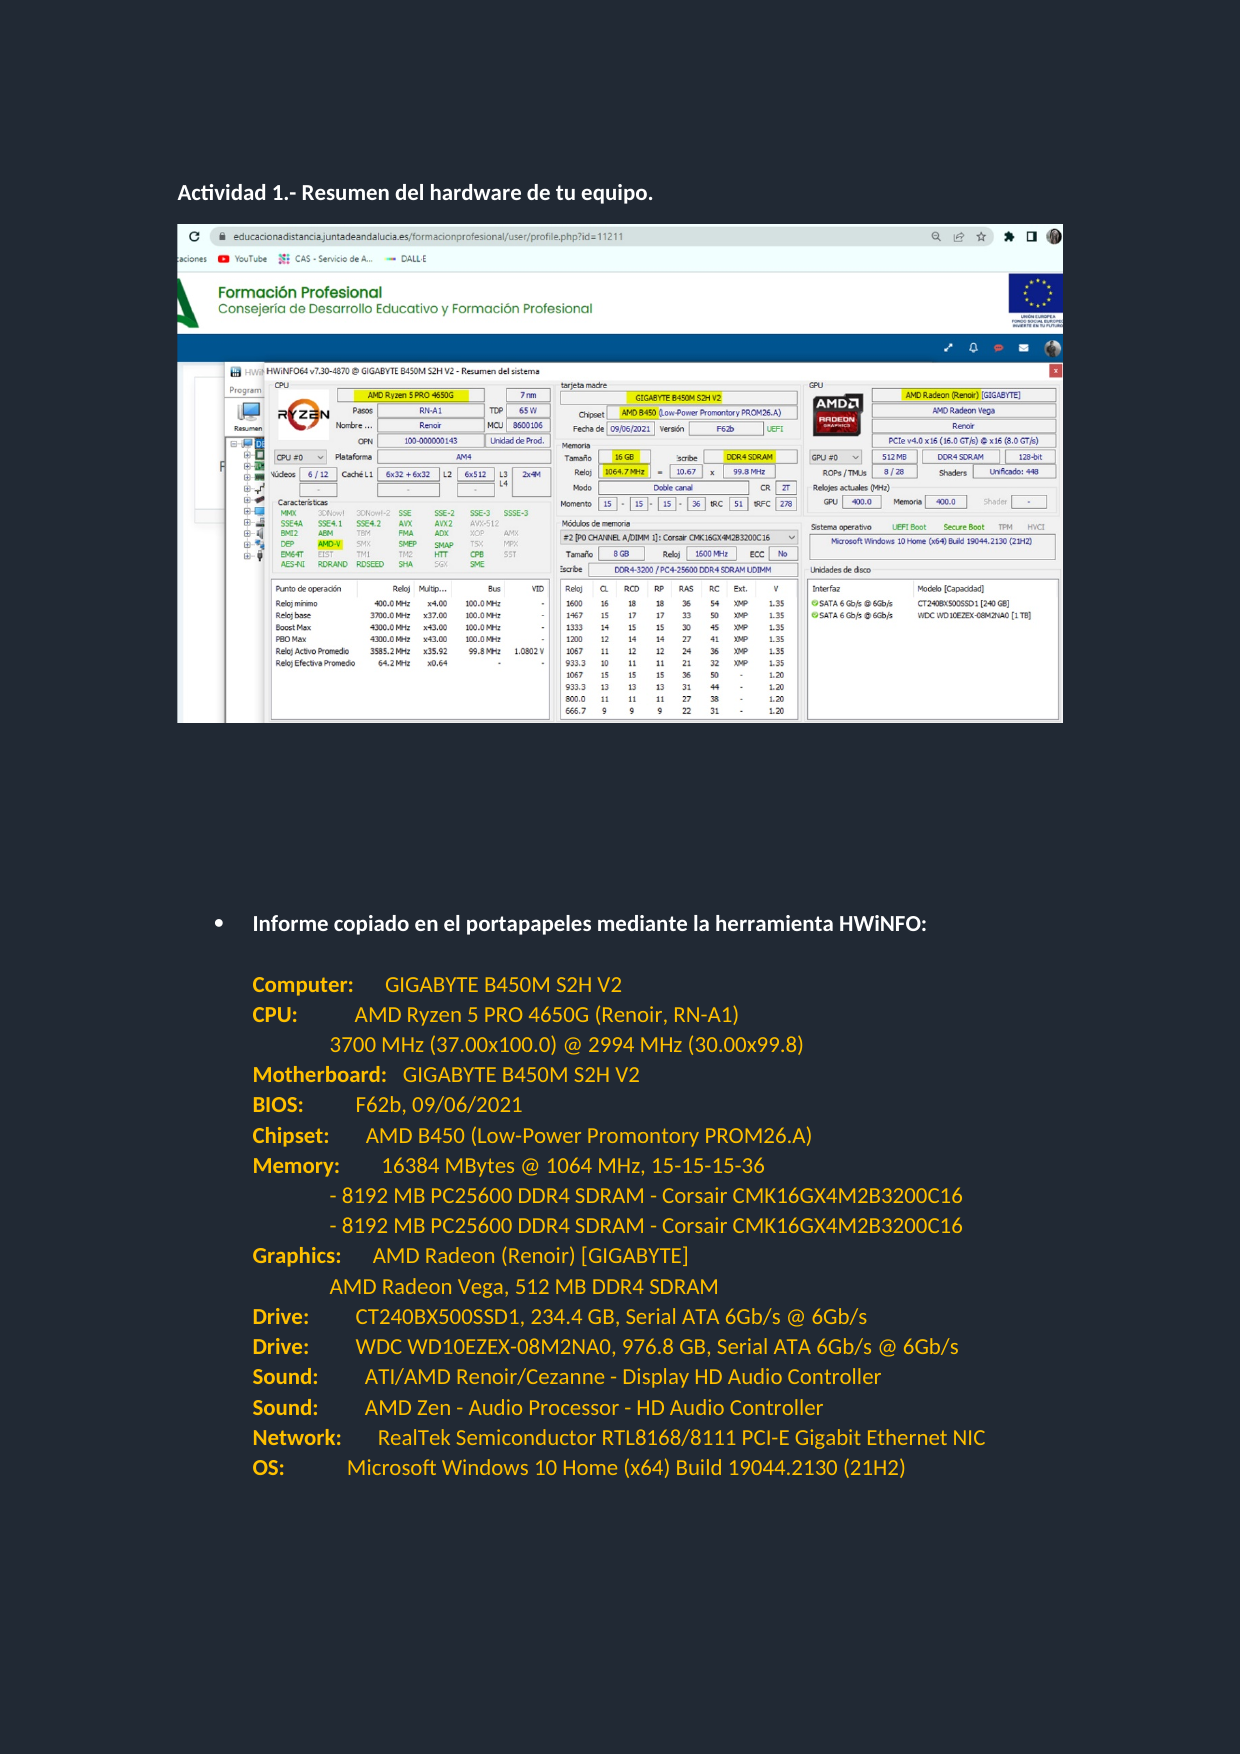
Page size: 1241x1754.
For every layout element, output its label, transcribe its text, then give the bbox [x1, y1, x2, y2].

text Actividad 1.- Resumen del hardware de tu equipo. [177, 148, 1063, 206]
list Informe copiado en el portapapeles mediante la herramienta HWiNFO: [215, 909, 1063, 937]
list Computer: GIGABYTE B450M S2H V2 [252, 970, 1063, 998]
list - 8192 MB PC25600 DDR4 SDRAM - Corsair CMK16GX4M2B3200C16 [252, 1211, 1063, 1239]
list Network: RealTek Semiconductor RTL8168/8111 PCI-E Gigabit Ethernet NIC [252, 1423, 1063, 1451]
list BIOS: F62b, 09/06/2021 [252, 1091, 1063, 1118]
list Sound: ATI/AMD Renoir/Cezanne - Display HD Audio Controller [252, 1362, 1063, 1390]
list AMD Radeon Vega, 512 MB DDR4 SDRAM [252, 1272, 1063, 1300]
list 3700 MHz (37.00x100.0) @ 2994 MHz (30.00x99.8) [252, 1030, 1063, 1058]
list CPU: AMD Ryzen 5 PRO 4650G (Renoir, RN-A1) [252, 1000, 1063, 1028]
picture [177, 224, 1063, 723]
list Chipset: AMD B450 (Low-Power Promontory PROM26.A) [252, 1121, 1063, 1149]
list Sound: AMD Zen - Audio Processor - HD Audio Controller [252, 1393, 1063, 1421]
list Drive: WDC WD10EZEX-08M2NA0, 976.8 GB, Serial ATA 6Gb/s @ 6Gb/s [252, 1332, 1063, 1360]
list - 8192 MB PC25600 DDR4 SDRAM - Corsair CMK16GX4M2B3200C16 [252, 1181, 1063, 1209]
list Motherboard: GIGABYTE B450M S2H V2 [252, 1060, 1063, 1088]
list OS: Microsoft Windows 10 Home (x64) Build 19044.2130 (21H2) [252, 1453, 1063, 1481]
list Graphics: AMD Radeon (Renoir) [GIGABYTE] [252, 1242, 1063, 1269]
list Memory: 16384 MBytes @ 1064 MHz, 15-15-15-36 [252, 1151, 1063, 1179]
list Drive: CT240BX500SSD1, 234.4 GB, Serial ATA 6Gb/s @ 6Gb/s [252, 1302, 1063, 1330]
